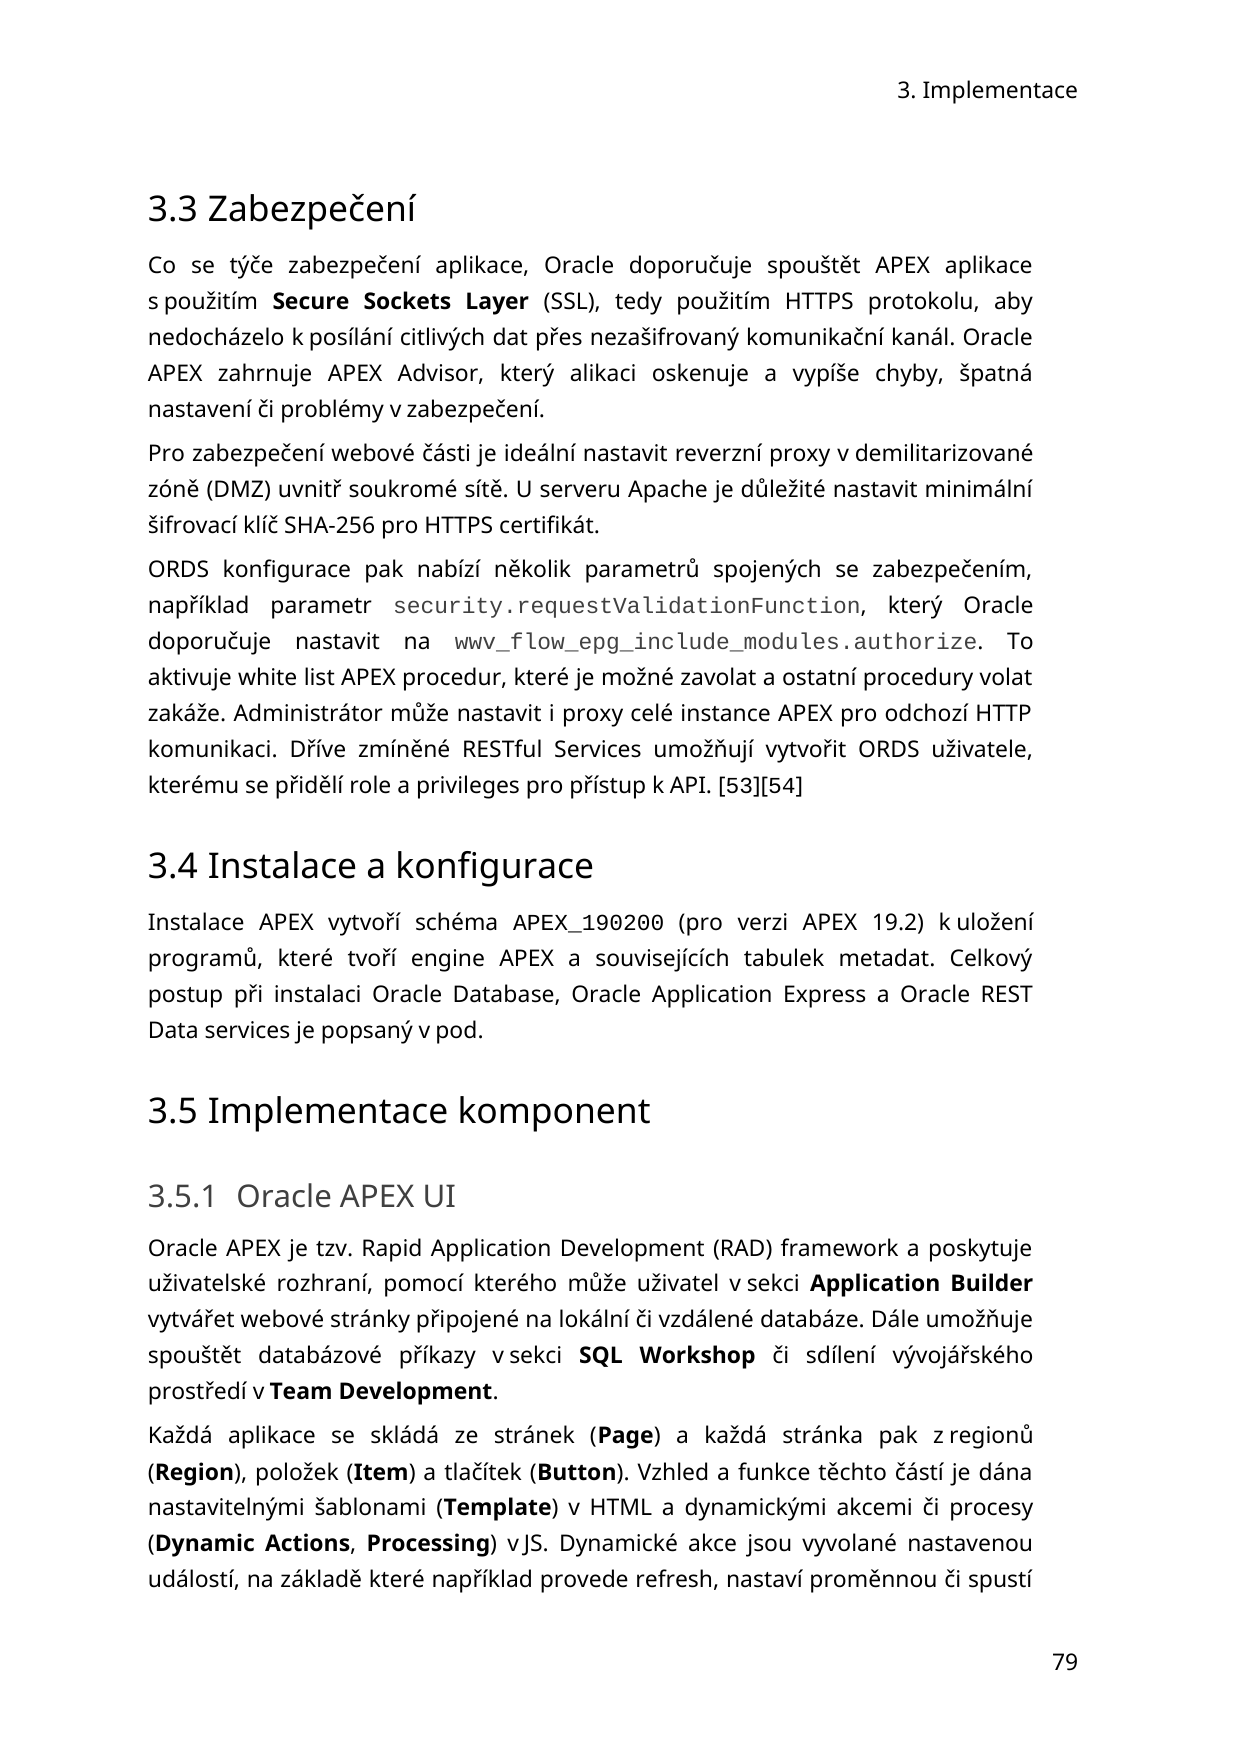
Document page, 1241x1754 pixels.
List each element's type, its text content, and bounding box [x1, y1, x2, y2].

text Oracle APEX je tzv. Rapid Application Development (RAD) framework a poskytuje uživatelské rozhraní, pomocí kterého může uživatel v sekci Application Builder vytvářet webové stránky připojené na lokální či vzdálené databáze. Dále umožňuje spouštět databázové příkazy v sekci SQL Workshop či sdílení vývojářského prostředí v Team Development. [148, 1231, 1033, 1406]
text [148, 1419, 1033, 1594]
text Pro zabezpečení webové části je ideální nastavit reverzní proxy v demilitarizované zóně (DMZ) uvnitř soukromé sítě. U serveru Apache je důležité nastavit minimální šifrovací klíč SHA-256 pro HTTPS certifikát. [148, 437, 1033, 540]
subtitle Implementace komponent [148, 1085, 1033, 1134]
text Co se týče zabezpečení aplikace, Oracle doporučuje spouštět APEX aplikace s použitím Secure Sockets Layer (SSL), tedy použitím HTTPS protokolu, aby nedocházelo k posílání citlivých dat přes nezašifrovaný komunikační kanál. Oracle APEX zahrnuje APEX Advisor, který alikaci oskenuje a vypíše chyby, špatná nastavení či problémy v zabezpečení. [148, 249, 1033, 424]
subtitle Zabezpečení [148, 183, 1078, 231]
subtitle Instalace a konfigurace [148, 840, 1033, 888]
subtitle Oracle APEX UI [148, 1174, 1033, 1217]
text Instalace APEX vytvoří schéma APEX_190200 (pro verzi APEX 19.2) k uložení programů, které tvoří engine APEX a souvisejících tabulek metadat. Celkový postup při instalaci Oracle Database, Oracle Application Express a Oracle REST Data services je popsaný v Příloze C. [148, 906, 1033, 1045]
text ORDS konfigurace pak nabízí několik parametrů spojených se zabezpečením, například parametr security.requestValidationFunction, který Oracle doporučuje nastavit na wwv_flow_epg_include_modules.authorize. To aktivuje white list APEX procedur, které je možné zavolat a ostatní procedury volat zakáže. Administrátor může nastavit i proxy celé instance APEX pro odchozí HTTP komunikaci. Dříve zmíněné RESTful Services umožňují vytvořit ORDS uživatele, kterému se přidělí role a privileges pro přístup k API. [53][54] [148, 553, 1033, 800]
